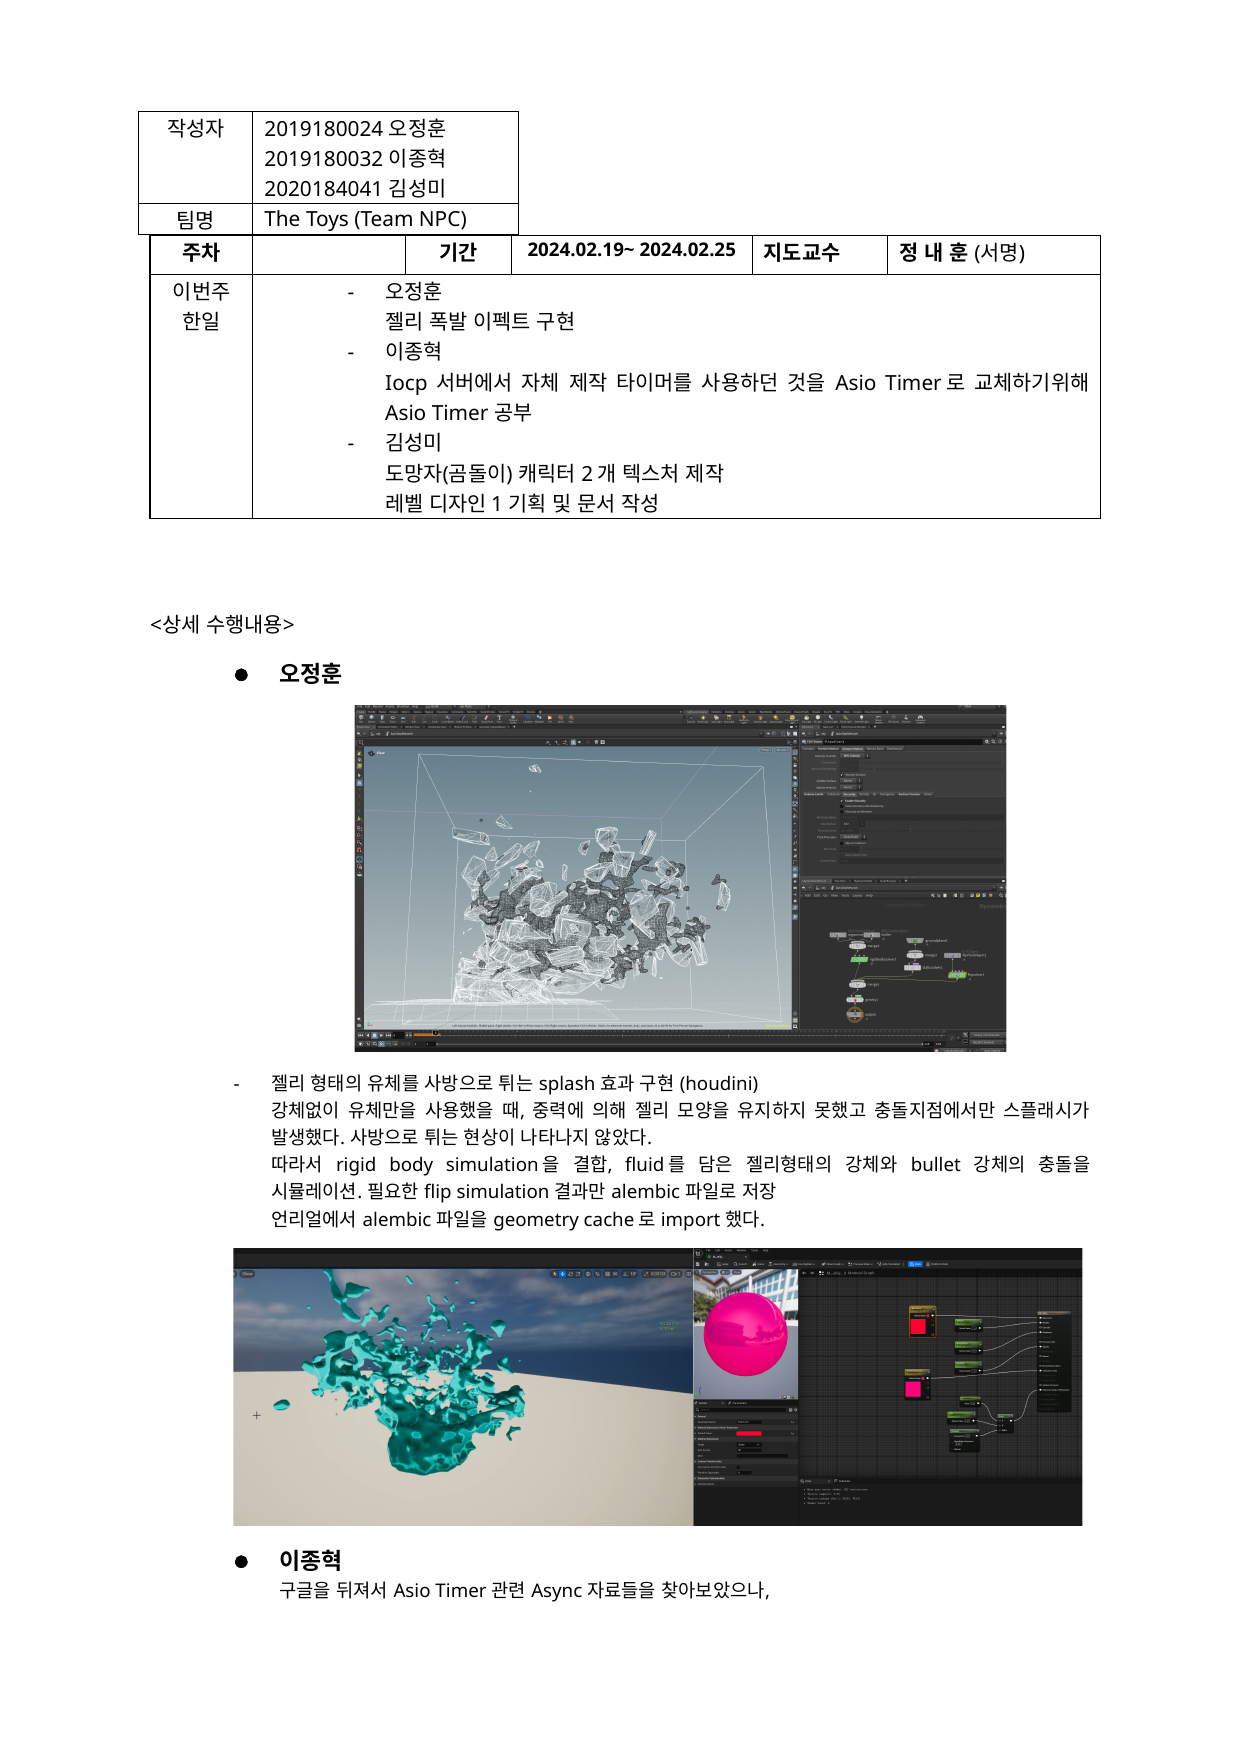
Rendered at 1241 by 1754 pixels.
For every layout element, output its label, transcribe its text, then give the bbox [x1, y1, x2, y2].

table_header 지도교수 [753, 236, 887, 274]
table_header 2024.02.19~ 2024.02.25 [512, 236, 752, 274]
picture [233, 1248, 1083, 1526]
list 젤리 형태의 유체를 사방으로 튀는 splash 효과 구현 (houdini) 강체없이 유체만을 사용했을 때, 중력에 의해 젤리 모양을 유지하지 못했고 충돌지점에서만 스플래시가 발생했다. 사방으로 튀는 현상이 나타나지 않았다. 따라서 rigid body simulation을 결합, fluid를 담은 젤리형태의 강체와 bullet 강체의 충돌을 시뮬레이션. 필요한 flip simulation 결과만 alembic 파일로 저장 언리얼에서 alembic 파일을 geometry cache로 import 했다. [233, 1068, 1090, 1232]
table_header 기간 [406, 236, 511, 274]
table_cell 오정훈 젤리 폭발 이펙트 구현 이종혁 Iocp 서버에서 자체 제작 타이머를 사용하던 것을 Asio Timer로 교체하기위해 Asio Timer 공부 김성미 도망자(곰돌이) 캐릭터 2개 텍스처 제작 레벨 디자인1 기획 및 문서 작성 [253, 275, 1100, 517]
table_header 2019180024 오정훈 2019180032 이종혁 2020184041 김성미 [253, 112, 518, 203]
table_header 주차 [151, 236, 252, 274]
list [233, 1542, 1090, 1603]
table_header 정 내 훈 (서명) [888, 236, 1100, 274]
table_cell 이번주 한일 [151, 275, 252, 517]
table_header 작성자 [139, 112, 252, 203]
list 오정훈 [233, 656, 1090, 689]
table_cell 팀명 [139, 204, 252, 234]
text <상세 수행내용> [150, 609, 1090, 639]
table_header [253, 236, 405, 274]
picture [354, 705, 1007, 1052]
table_cell The Toys (Team NPC) [253, 204, 518, 234]
